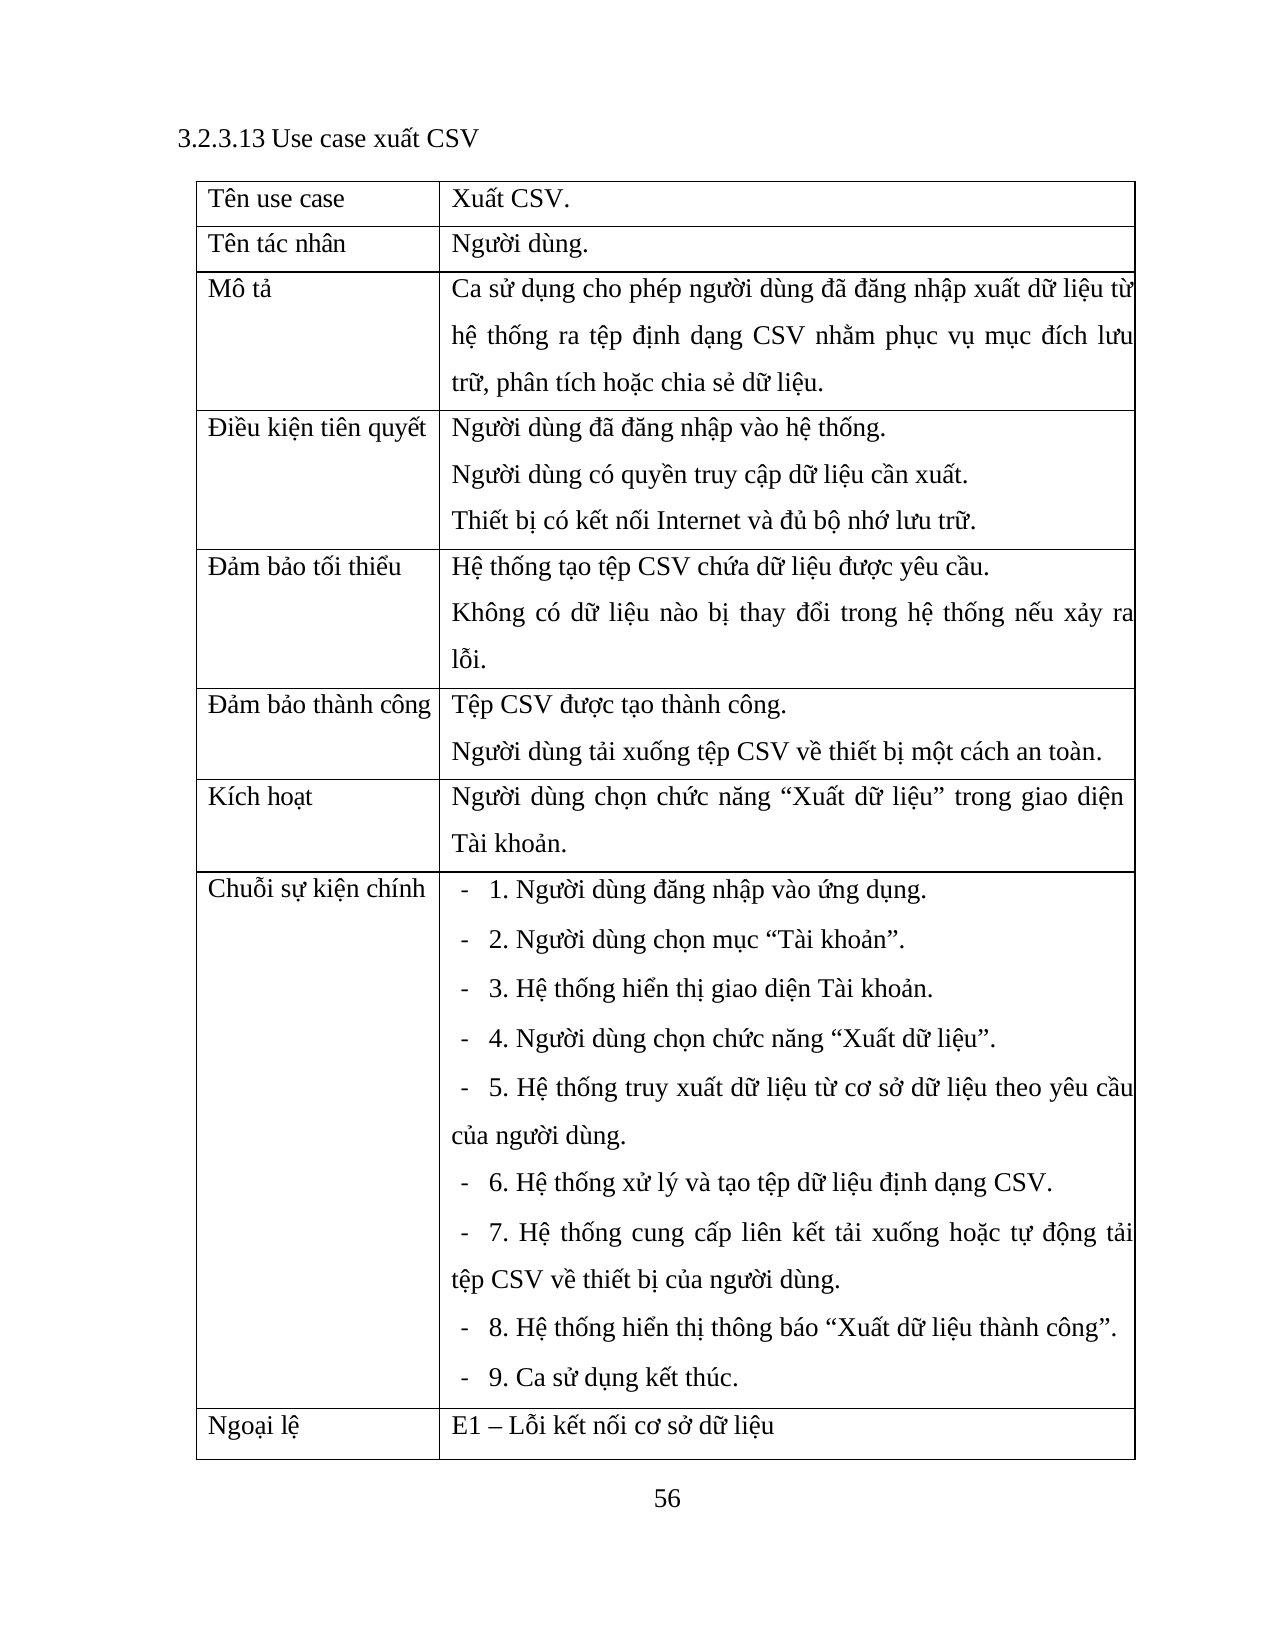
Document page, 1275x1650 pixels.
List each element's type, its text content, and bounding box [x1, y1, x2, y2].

table_cell Người dùng. [440, 227, 1134, 271]
table_cell Ca sử dụng cho phép người dùng đã đăng nhập xuất dữ liệu từ hệ thống ra tệp định dạng CSV nhằm phục vụ mục đích lưu trữ, phân tích hoặc chia sẻ dữ liệu. [440, 273, 1134, 410]
table_cell Điều kiện tiên quyết [197, 411, 439, 549]
table_cell Tệp CSV được tạo thành công. Người dùng tải xuống tệp CSV về thiết bị một cách an toàn. [440, 689, 1134, 779]
table_header Tên use case [197, 182, 439, 226]
table_cell Chuỗi sự kiện chính [197, 873, 439, 1408]
table_cell Hệ thống tạo tệp CSV chứa dữ liệu được yêu cầu. Không có dữ liệu nào bị thay đổi trong hệ thống nếu xảy ra lỗi. [440, 550, 1134, 687]
table_header Xuất CSV. [440, 182, 1134, 226]
table_cell Người dùng chọn chức năng “Xuất dữ liệu” trong giao diện Tài khoản. [440, 780, 1134, 871]
table_cell Đảm bảo thành công [197, 689, 439, 779]
table_cell 1. Người dùng đăng nhập vào ứng dụng. 2. Người dùng chọn mục “Tài khoản”. 3. Hệ thống hiển thị giao diện Tài khoản. 4. Người dùng chọn chức năng “Xuất dữ liệu”. 5. Hệ thống truy xuất dữ liệu từ cơ sở dữ liệu theo yêu cầu của người dùng. 6. Hệ thống xử lý và tạo tệp dữ liệu định dạng CSV. 7. Hệ thống cung cấp liên kết tải xuống hoặc tự động tải tệp CSV về thiết bị của người dùng. 8. Hệ thống hiển thị thông báo “Xuất dữ liệu thành công”. 9. Ca sử dụng kết thúc. [440, 873, 1134, 1408]
table_cell Người dùng đã đăng nhập vào hệ thống. Người dùng có quyền truy cập dữ liệu cần xuất. Thiết bị có kết nối Internet và đủ bộ nhớ lưu trữ. [440, 411, 1134, 549]
subtitle Use case xuất CSV [177, 122, 1157, 153]
table_cell Đảm bảo tối thiểu [197, 550, 439, 687]
table_cell Kích hoạt [197, 780, 439, 871]
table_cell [440, 1409, 1134, 1459]
table_cell Tên tác nhân [197, 227, 439, 271]
table_cell Mô tả [197, 273, 439, 410]
table_cell Ngoại lệ [197, 1409, 439, 1459]
